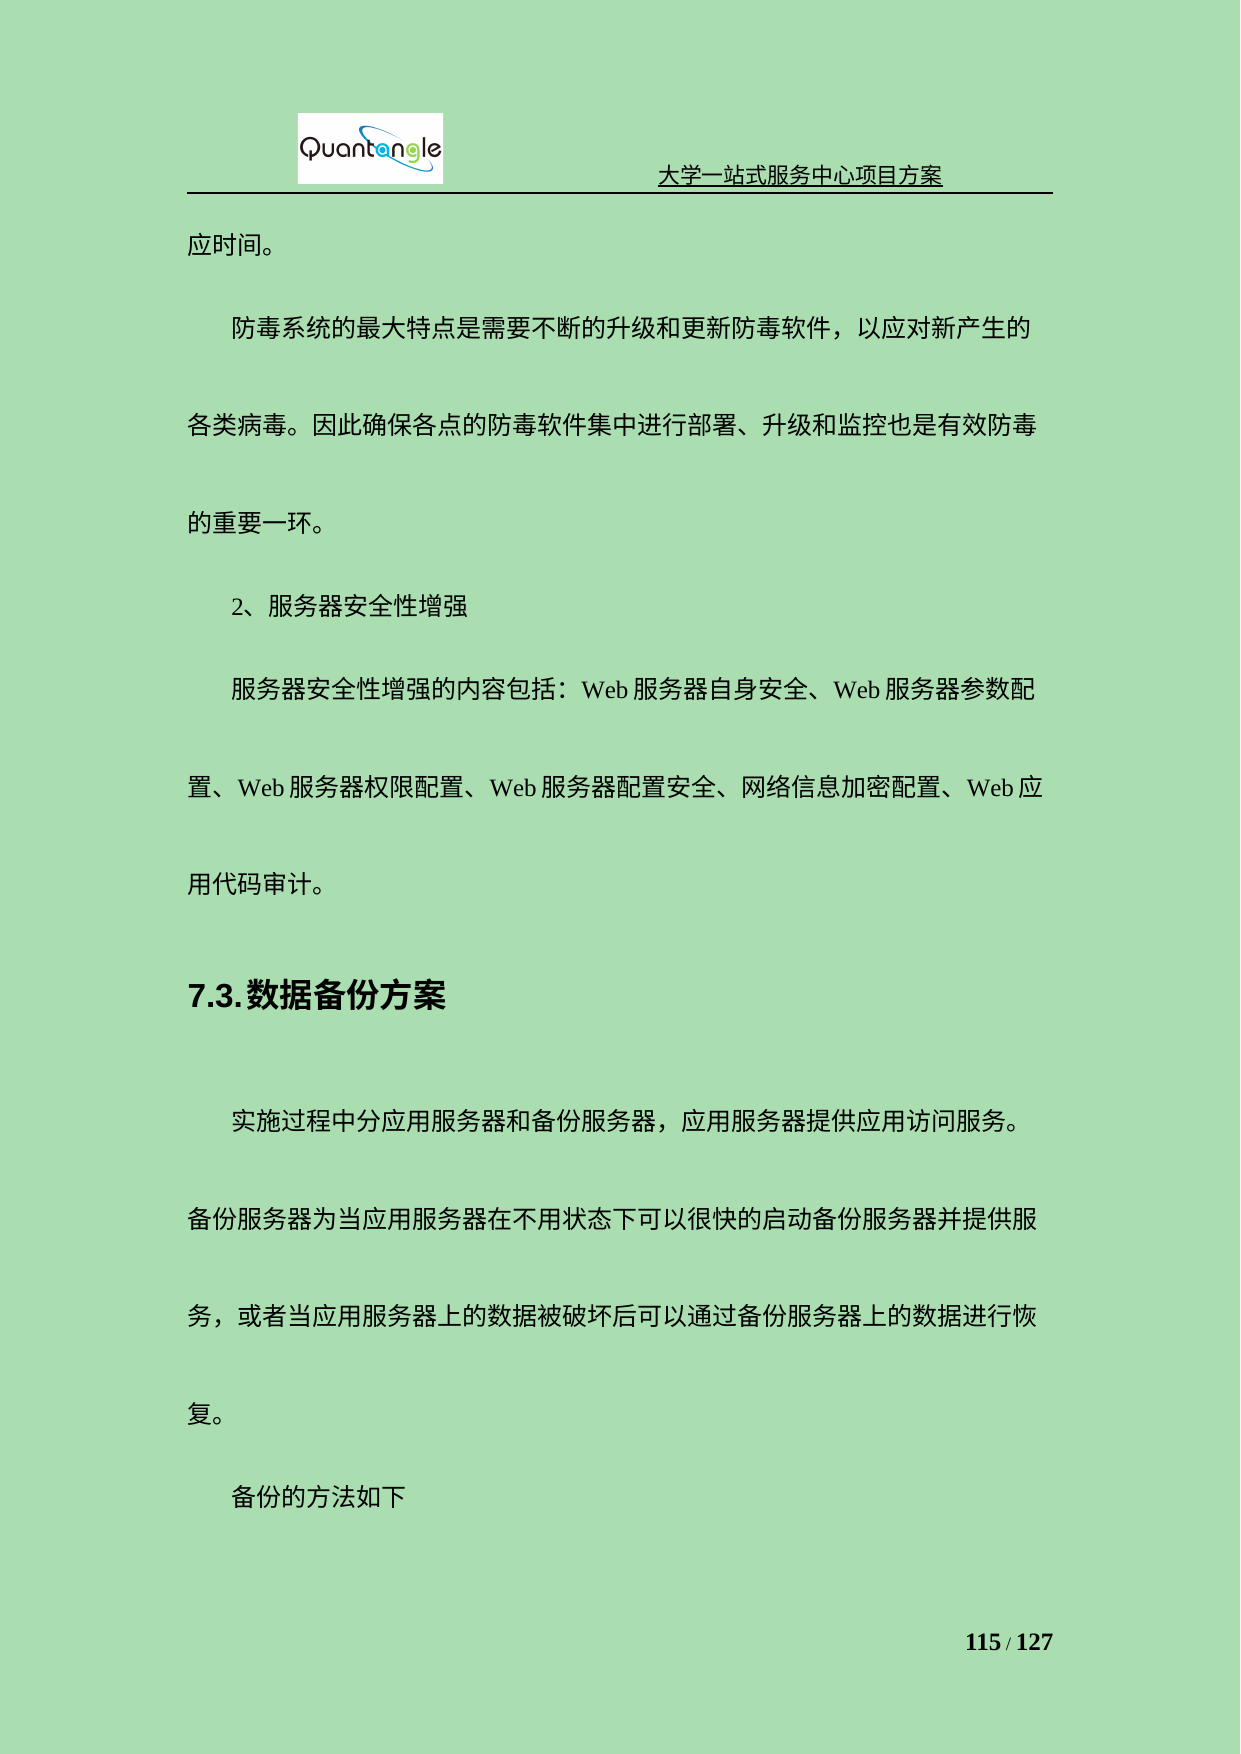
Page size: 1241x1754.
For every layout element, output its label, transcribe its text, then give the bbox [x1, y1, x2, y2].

subtitle 数据备份方案 [187, 960, 1053, 1025]
text 一个缺少管理的系统就是一个无效的系统。对于一个大型网络来说，部署的防毒系统将十分复杂和庞大。尤其在各网点在地域上分离的情况下，通过一个监控中心对整个系统内的防毒服务和情况进行管理和维护显得十分重要。这样可以大大降低维护人员的数量和维护成本，并且缩短了升级、维护系统的响应时间。 [187, 211, 1053, 276]
text 备份的方法如下 [187, 1463, 1053, 1528]
text 防毒系统的最大特点是需要不断的升级和更新防毒软件，以应对新产生的各类病毒。因此确保各点的防毒软件集中进行部署、升级和监控也是有效防毒的重要一环。 [187, 294, 1053, 554]
text 实施过程中分应用服务器和备份服务器，应用服务器提供应用访问服务。备份服务器为当应用服务器在不用状态下可以很快的启动备份服务器并提供服务，或者当应用服务器上的数据被破坏后可以通过备份服务器上的数据进行恢复。 [187, 1087, 1053, 1445]
text 服务器安全性增强的内容包括：Web服务器自身安全、Web服务器参数配置、Web服务器权限配置、Web服务器配置安全、网络信息加密配置、Web应用代码审计。 [187, 655, 1053, 915]
text 2、服务器安全性增强 [187, 572, 1053, 637]
picture [297, 113, 444, 184]
